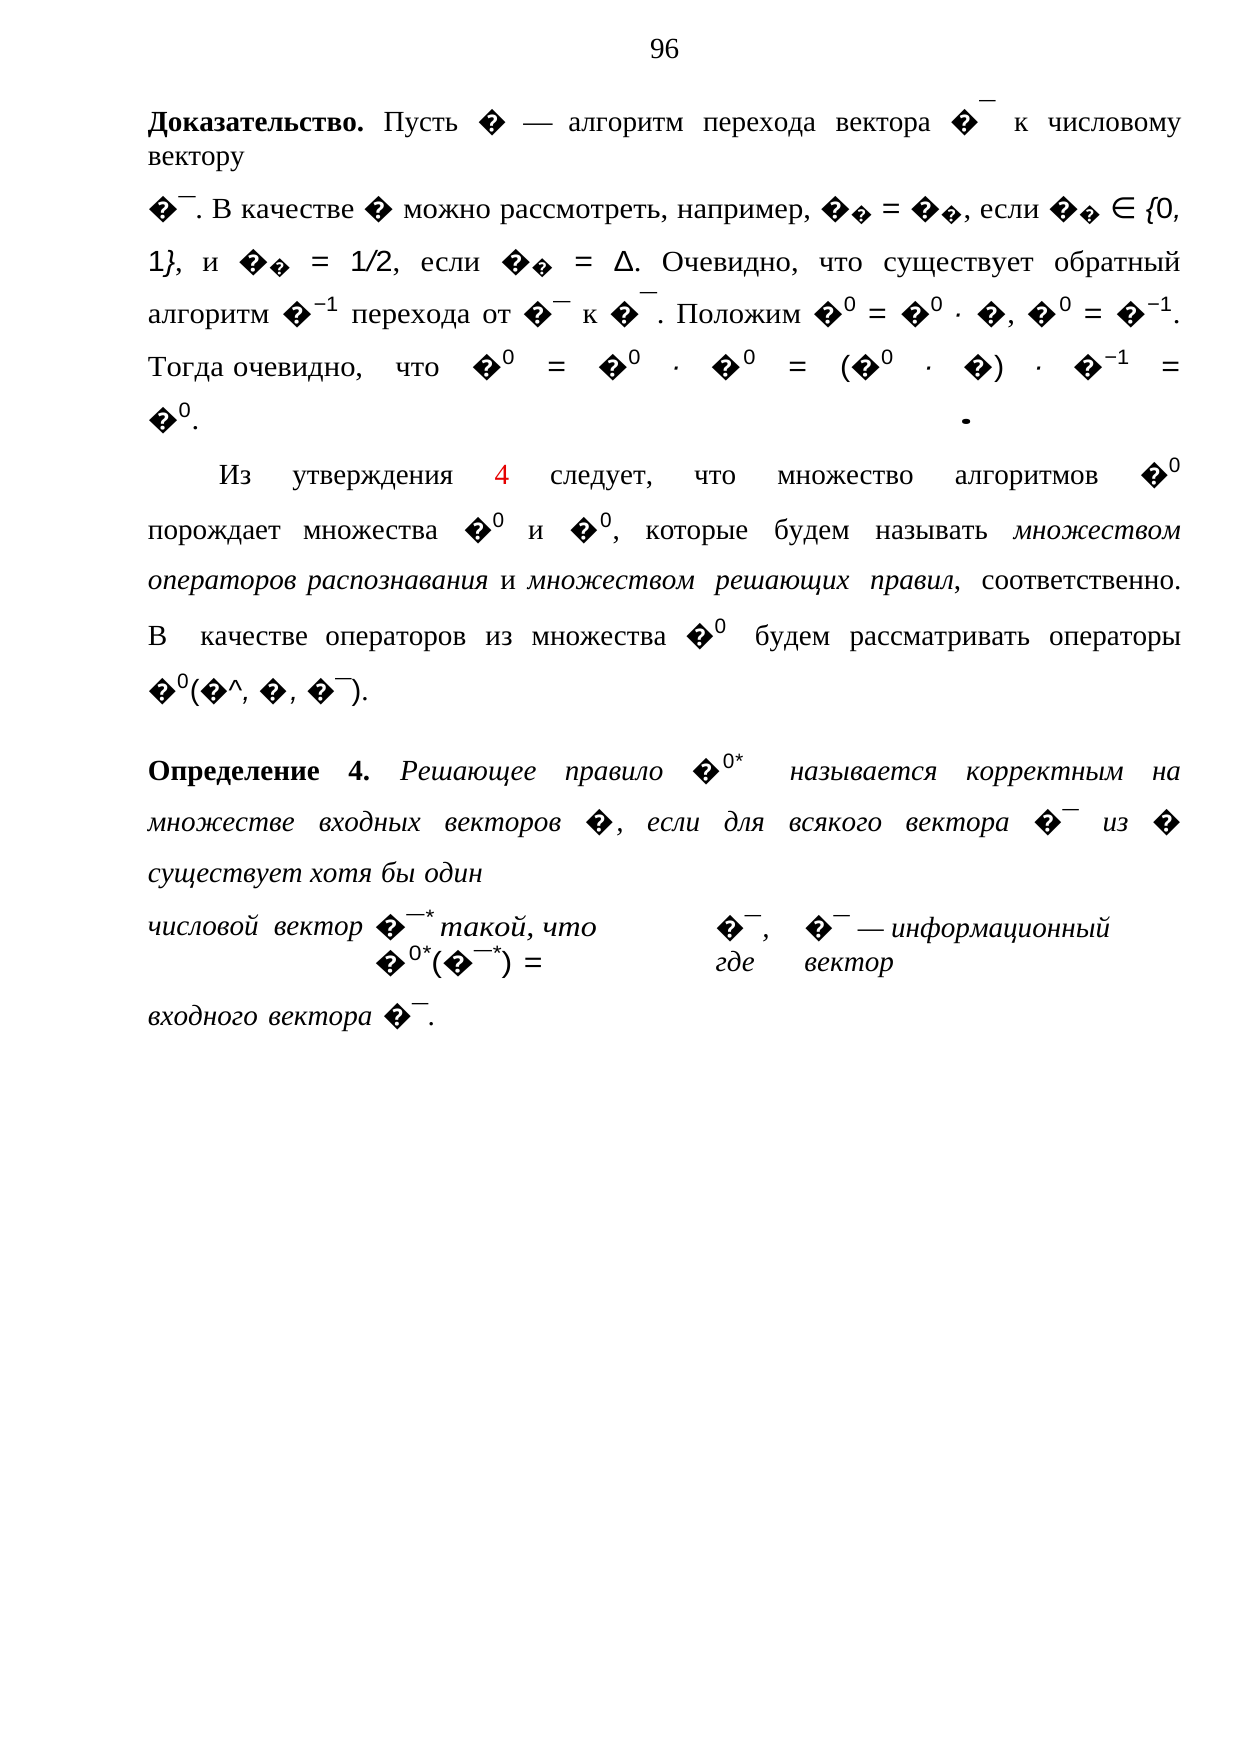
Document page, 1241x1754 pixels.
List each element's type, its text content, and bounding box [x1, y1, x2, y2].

text �¯, где [715, 910, 793, 977]
text �¯ — информационный вектор [804, 910, 1192, 977]
text числовой вектор [148, 908, 363, 942]
text Из утверждения 4 следует, что множество алгоритмов �0 порождает множества �0 и �0, которые будем называть множеством операторов распознавания и множеством решающих правил, соответственно. В качестве операторов из множества �0 будем рассматривать операторы �0(�^, �, �¯). [148, 453, 1181, 707]
text Доказательство. Пусть � — алгоритм перехода вектора �¯ к числовому вектору [148, 94, 1181, 171]
text �¯* такой, что �0*(�¯*) = [374, 908, 704, 979]
text �¯. В качестве � можно рассмотреть, например, �� = ��, если �� ∈ {0, 1}, и �� = 1/2, если �� = Δ. Очевидно, что существует обратный алгоритм �−1 перехода от �¯ к �¯. Положим �0 = �0 · �, �0 = �−1. Тогда очевидно, что �0 = �0 · �0 = (�0 · �) · �−1 = �0. • [148, 176, 1181, 440]
text входного вектора �¯. [148, 998, 1192, 1032]
text Определение 4. Решающее правило �0* называется корректным на множестве входных векторов �, если для всякого вектора �¯ из � существует хотя бы один [148, 749, 1181, 889]
